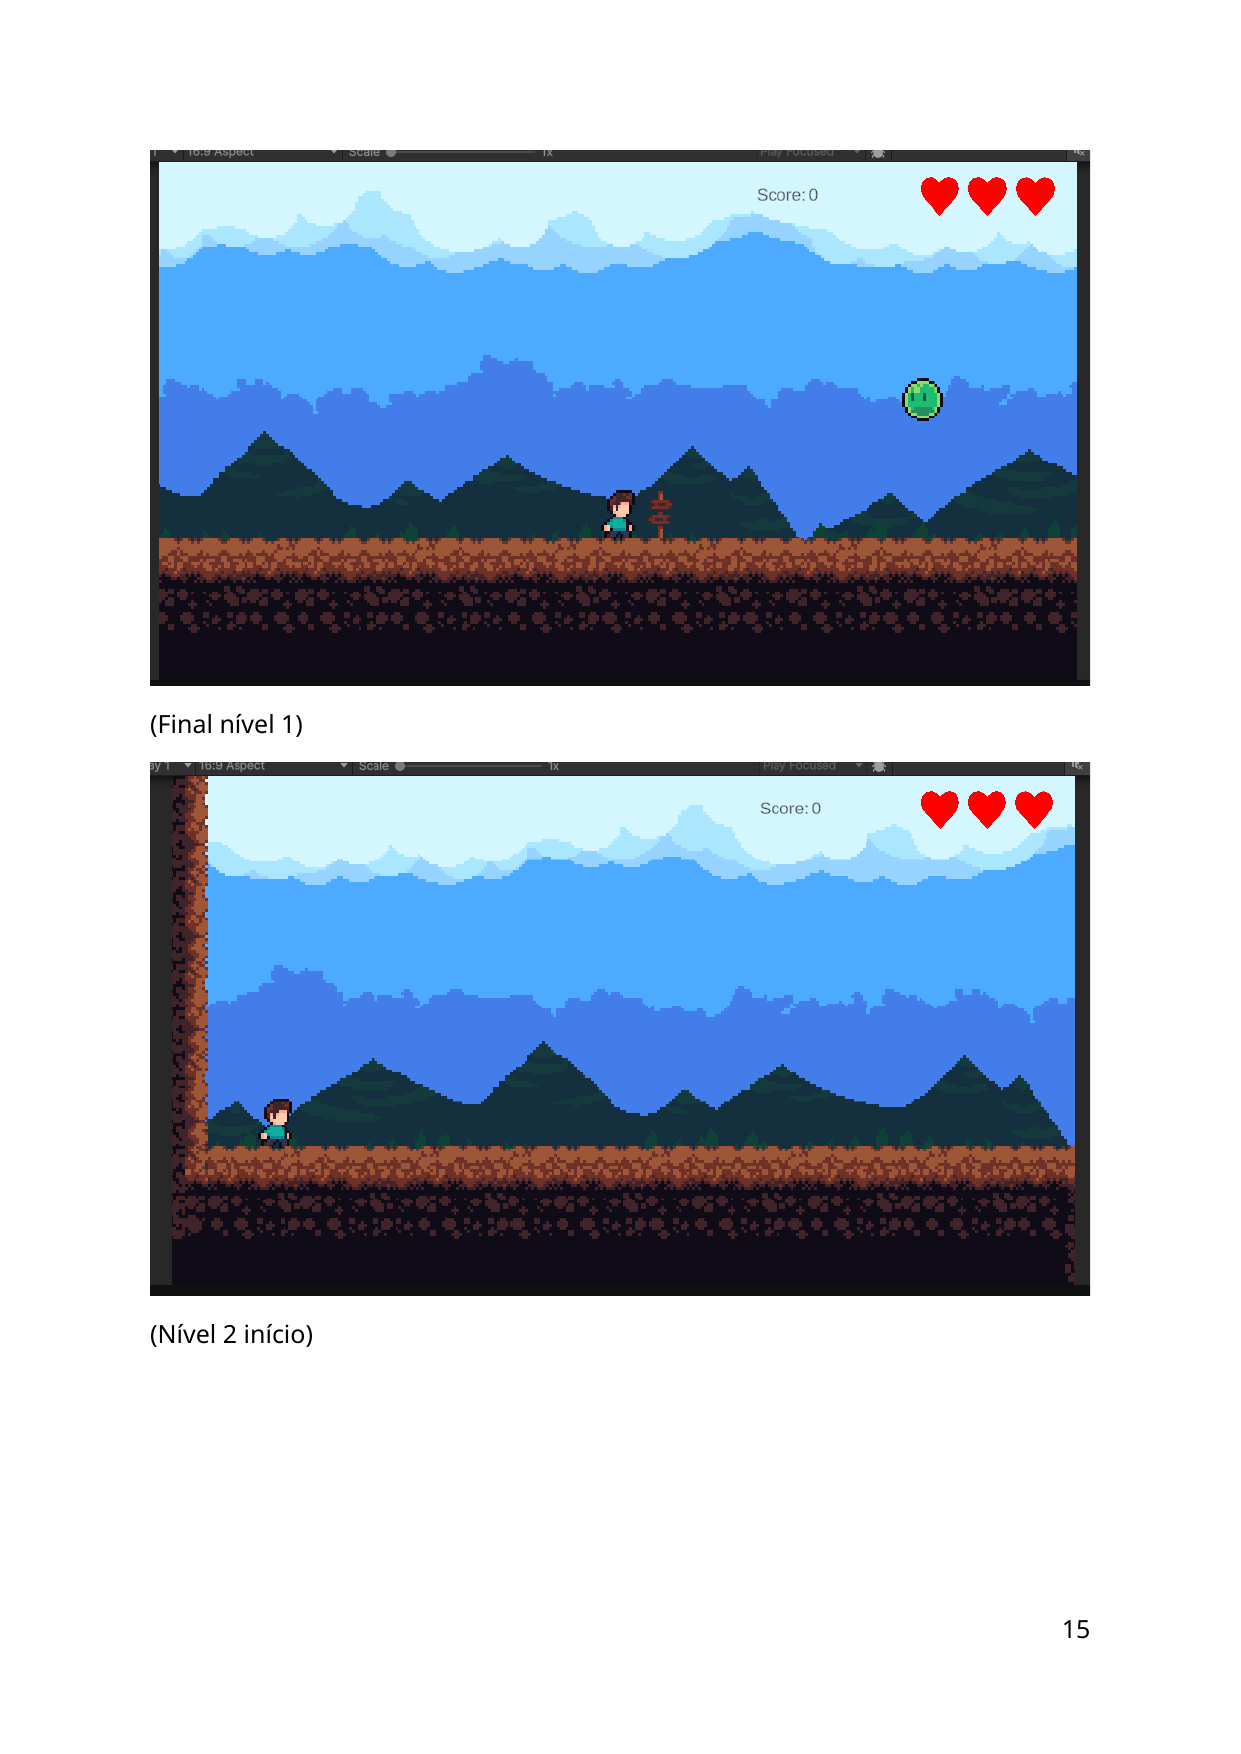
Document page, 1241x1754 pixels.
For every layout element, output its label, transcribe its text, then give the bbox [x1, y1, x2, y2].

picture [150, 150, 1091, 686]
text (Final nível 1) [150, 707, 1090, 741]
text (Nível 2 início) [150, 1317, 1090, 1351]
picture [150, 762, 1091, 1296]
